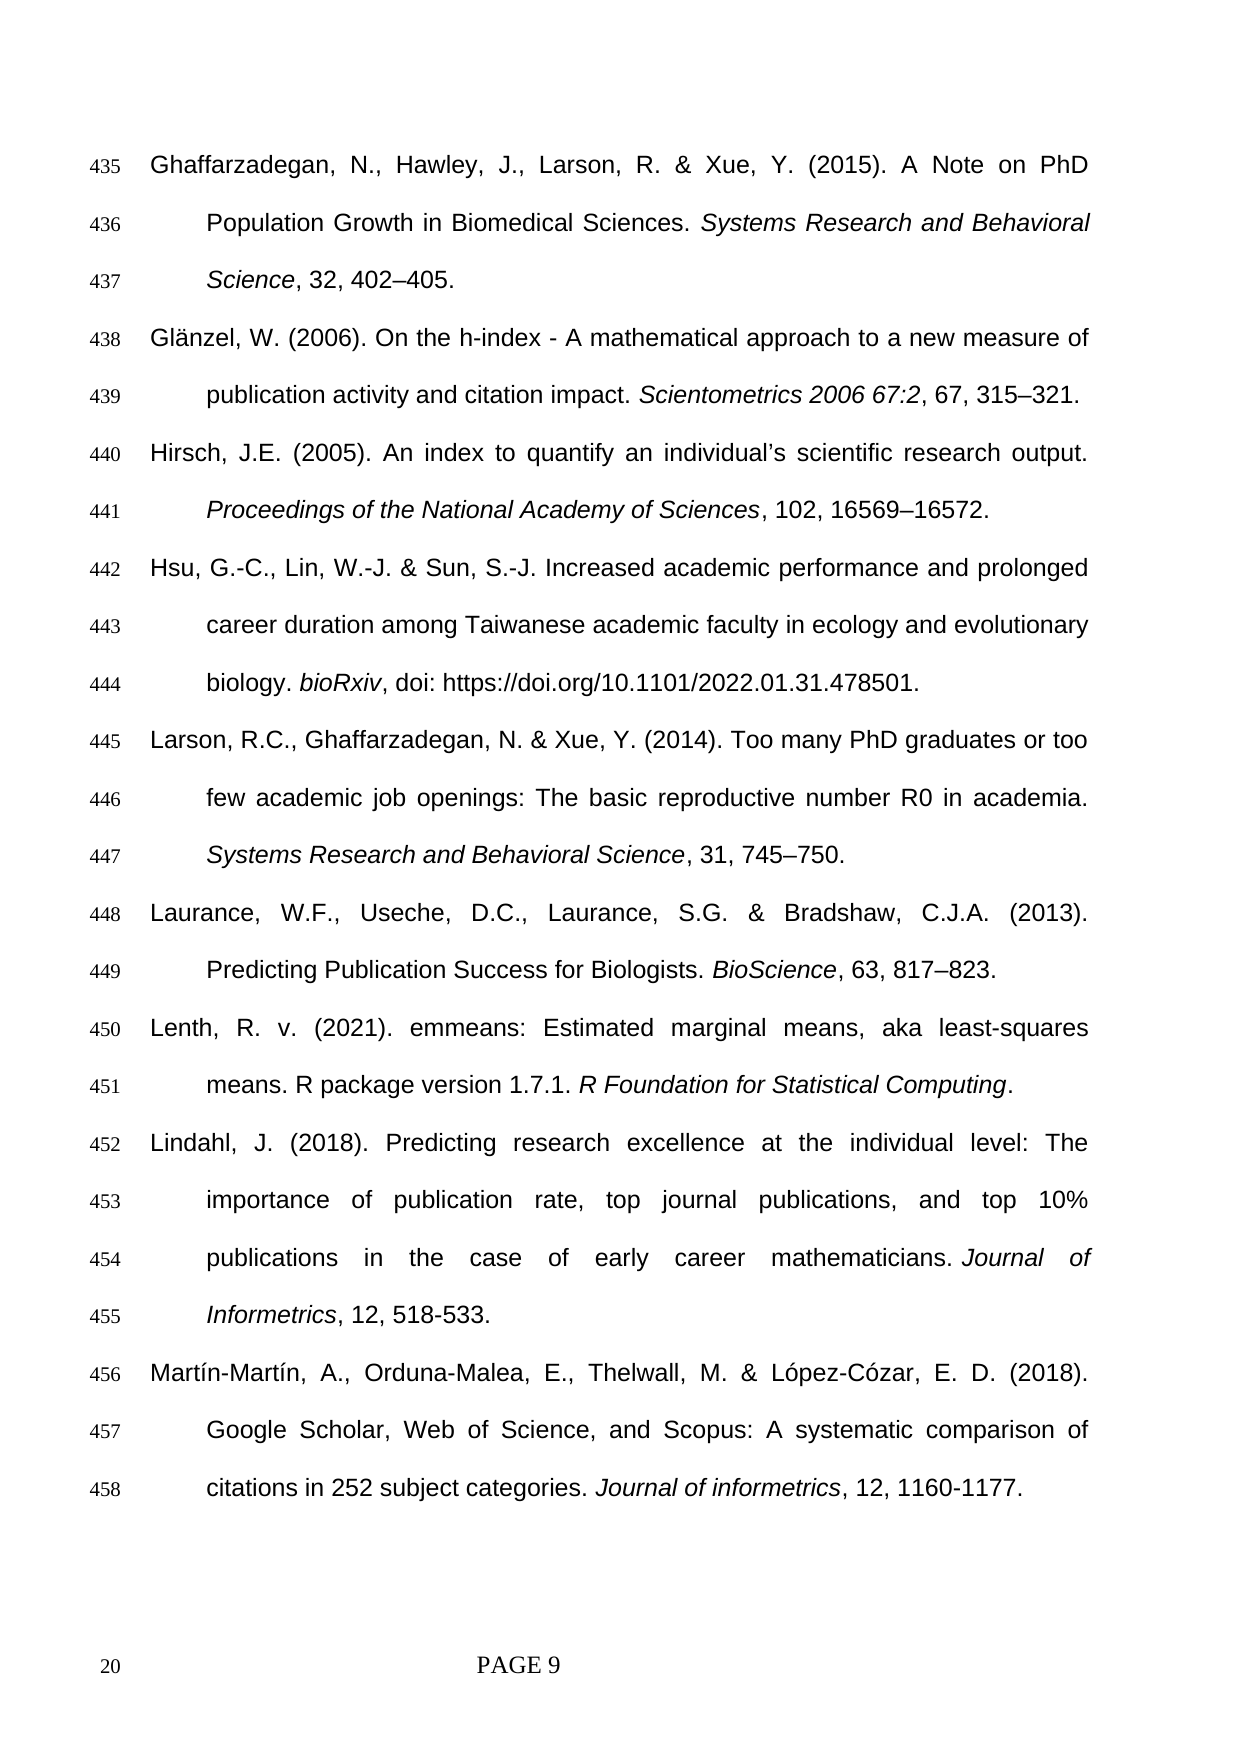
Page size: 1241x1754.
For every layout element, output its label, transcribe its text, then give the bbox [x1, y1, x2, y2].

text Hsu, G.-C., Lin, W.-J. & Sun, S.-J. Increased academic performance and prolonged career duration among Taiwanese academic faculty in ecology and evolutionary biology. bioRxiv, doi: https://doi.org/10.1101/2022.01.31.478501. [150, 552, 1090, 696]
text Laurance, W.F., Useche, D.C., Laurance, S.G. & Bradshaw, C.J.A. (2013). Predicting Publication Success for Biologists. BioScience, 63, 817–823. [150, 897, 1090, 984]
text Glänzel, W. (2006). On the h-index - A mathematical approach to a new measure of publication activity and citation impact. Scientometrics 2006 67:2, 67, 315–321. [150, 322, 1090, 409]
text Lenth, R. v. (2021). emmeans: Estimated marginal means, aka least-squares means. R package version 1.7.1. R Foundation for Statistical Computing. [150, 1012, 1090, 1099]
text Larson, R.C., Ghaffarzadegan, N. & Xue, Y. (2014). Too many PhD graduates or too few academic job openings: The basic reproductive number R0 in academia. Systems Research and Behavioral Science, 31, 745–750. [150, 725, 1090, 869]
text Ghaffarzadegan, N., Hawley, J., Larson, R. & Xue, Y. (2015). A Note on PhD Population Growth in Biomedical Sciences. Systems Research and Behavioral Science, 32, 402–405. [150, 150, 1090, 294]
text Lindahl, J. (2018). Predicting research excellence at the individual level: The importance of publication rate, top journal publications, and top 10% publications in the case of early career mathematicians. Journal of Informetrics, 12, 518-533. [150, 1127, 1090, 1329]
text Martín-Martín, A., Orduna-Malea, E., Thelwall, M. & López-Cózar, E. D. (2018). Google Scholar, Web of Science, and Scopus: A systematic comparison of citations in 252 subject categories. Journal of informetrics, 12, 1160-1177. [150, 1357, 1090, 1501]
text Hirsch, J.E. (2005). An index to quantify an individual’s scientific research output. Proceedings of the National Academy of Sciences, 102, 16569–16572. [150, 437, 1090, 524]
